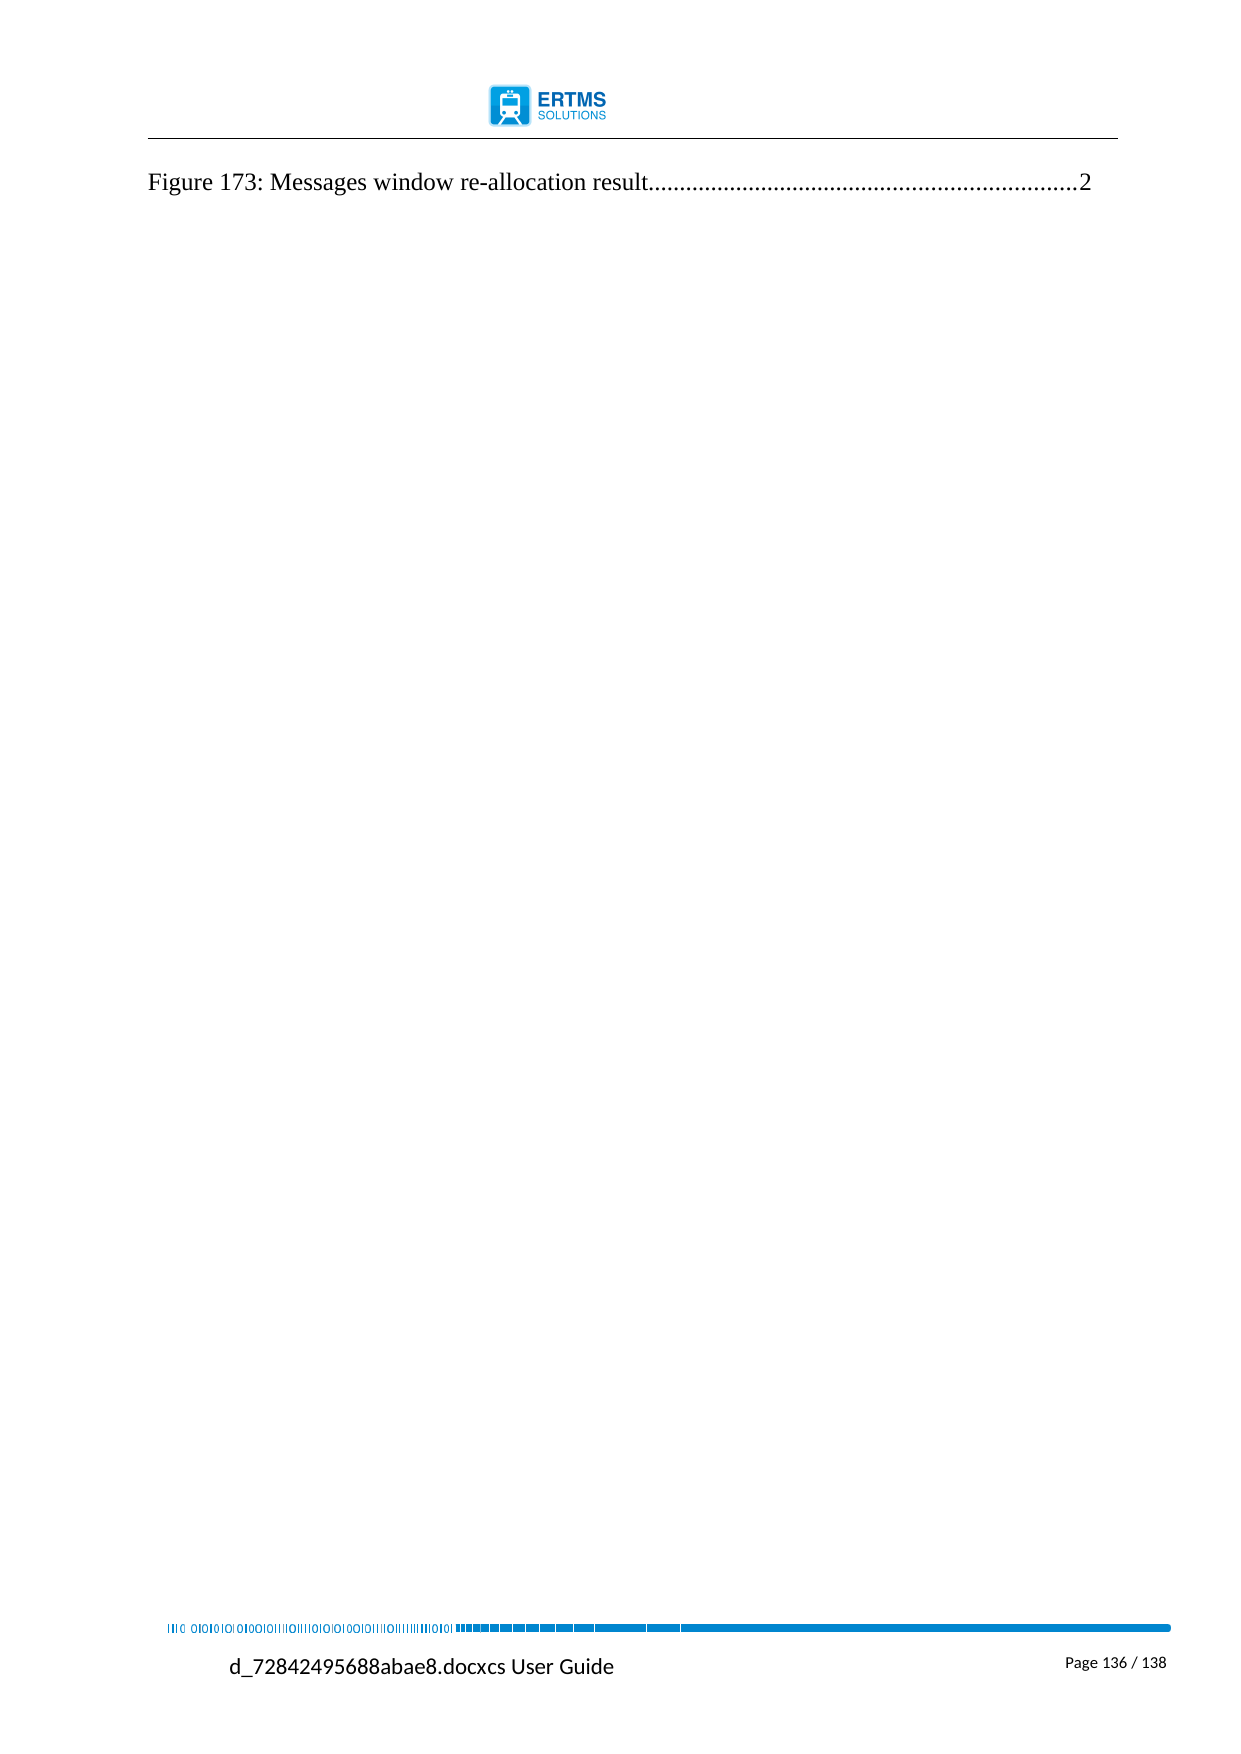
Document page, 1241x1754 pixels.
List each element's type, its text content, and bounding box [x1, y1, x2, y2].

text Figure 173: Messages window re-allocation result 2 [148, 167, 1093, 196]
picture [167, 1624, 1171, 1633]
picture [477, 73, 617, 138]
